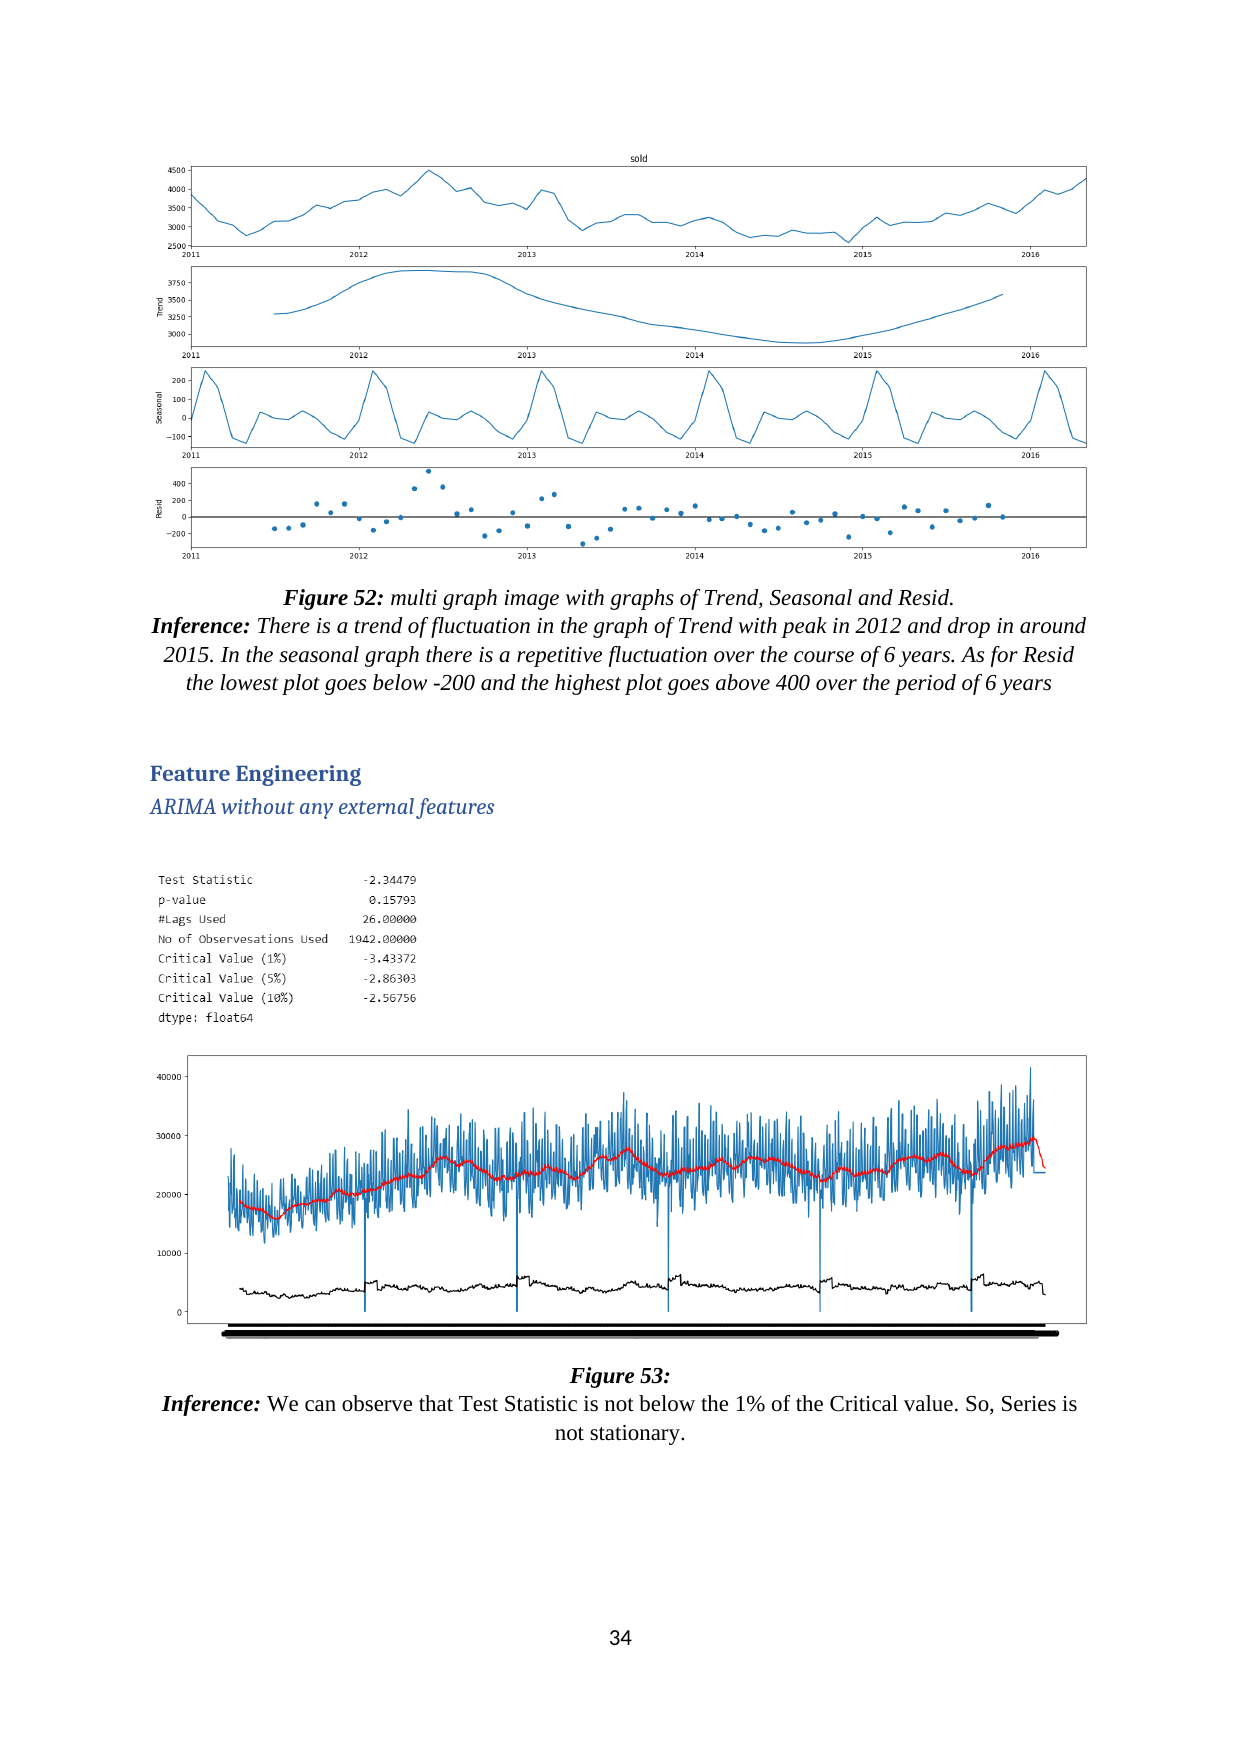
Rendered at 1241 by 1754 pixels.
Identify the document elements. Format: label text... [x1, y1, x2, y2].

picture [150, 869, 427, 1032]
subtitle ARIMA without any external features [150, 794, 1090, 820]
text Inference: There is a trend of fluctuation in the graph of Trend with peak in 2012 and drop in around 2015. In the seasonal graph there is a repetitive fluctuation over the course of 6 years. As for Resid the lowest plot goes below -200 and the highest plot goes above 400 over the period of 6 years [150, 612, 1090, 696]
text Inference: We can observe that Test Statistic is not below the 1% of the Critical value. So, Series is not stationary. [150, 1390, 1090, 1445]
picture [150, 1050, 1091, 1343]
text Figure 52: multi graph image with graphs of Trend, Seasonal and Resid. [150, 584, 1090, 610]
text Figure 53: [150, 1362, 1090, 1388]
picture [150, 150, 1091, 565]
subtitle Feature Engineering [150, 761, 1090, 787]
